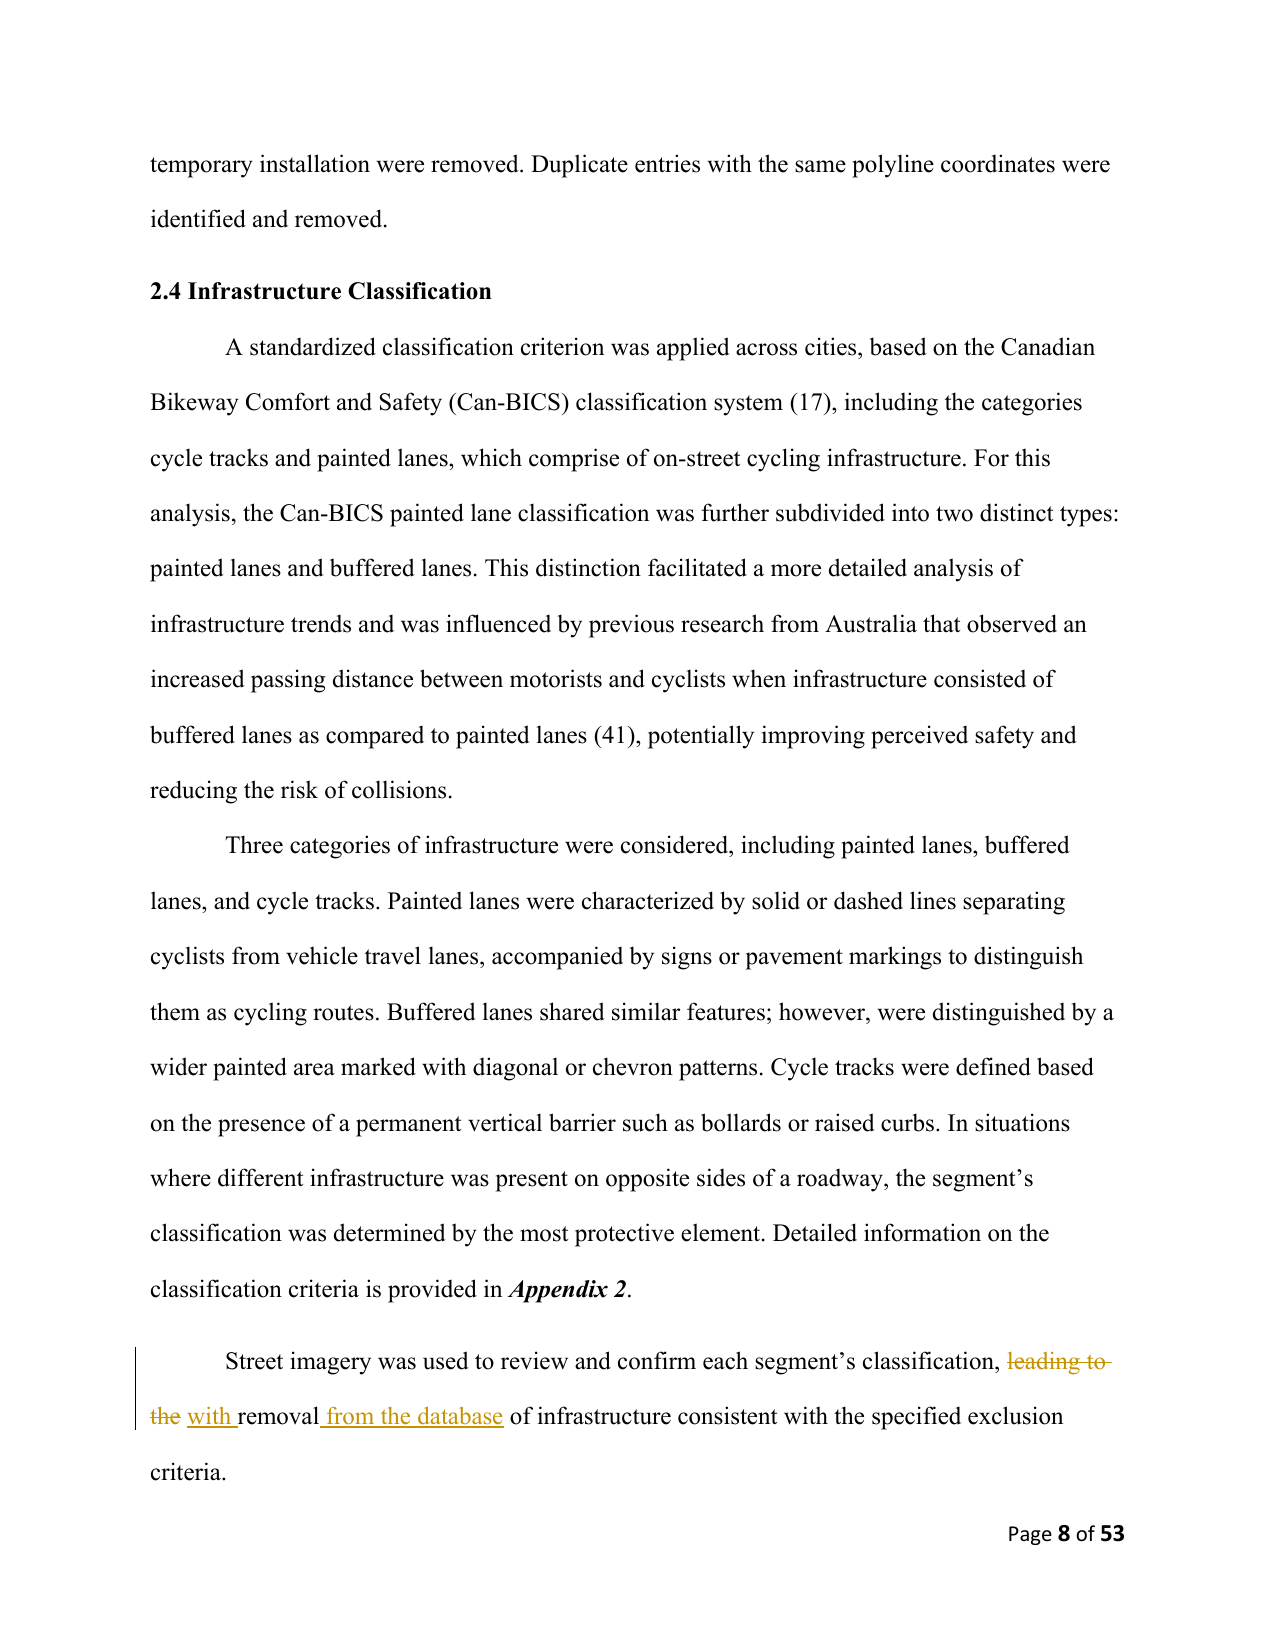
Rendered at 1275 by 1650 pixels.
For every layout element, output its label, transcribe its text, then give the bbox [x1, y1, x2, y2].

text 2.4 Infrastructure Classification [150, 277, 1125, 305]
text Three categories of infrastructure were considered, including painted lanes, buffered lanes, and cycle tracks. Painted lanes were characterized by solid or dashed lines separating cyclists from vehicle travel lanes, accompanied by signs or pavement markings to distinguish them as cycling routes. Buffered lanes shared similar features; however, were distinguished by a wider painted area marked with diagonal or chevron patterns. Cycle tracks were defined based on the presence of a permanent vertical barrier such as bollards or raised curbs. In situations where different infrastructure was present on opposite sides of a roadway, the segment’s classification was determined by the most protective element. Detailed information on the classification criteria is provided in Appendix 2. [150, 832, 1125, 1303]
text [150, 150, 1125, 233]
text Street imagery was used to review and confirm each segment’s classification, removal of infrastructure consistent with the specified exclusion criteria. [150, 1347, 1125, 1486]
text A standardized classification criterion was applied across cities, based on the Canadian Bikeway Comfort and Safety (Can-BICS) classification system (17), including the categories cycle tracks and painted lanes, which comprise of on-street cycling infrastructure. For this analysis, the Can-BICS painted lane classification was further subdivided into two distinct types: painted lanes and buffered lanes. This distinction facilitated a more detailed analysis of infrastructure trends and was influenced by previous research from Australia that observed an increased passing distance between motorists and cyclists when infrastructure consisted of buffered lanes as compared to painted lanes (41), potentially improving perceived safety and reducing the risk of collisions. [150, 333, 1125, 804]
